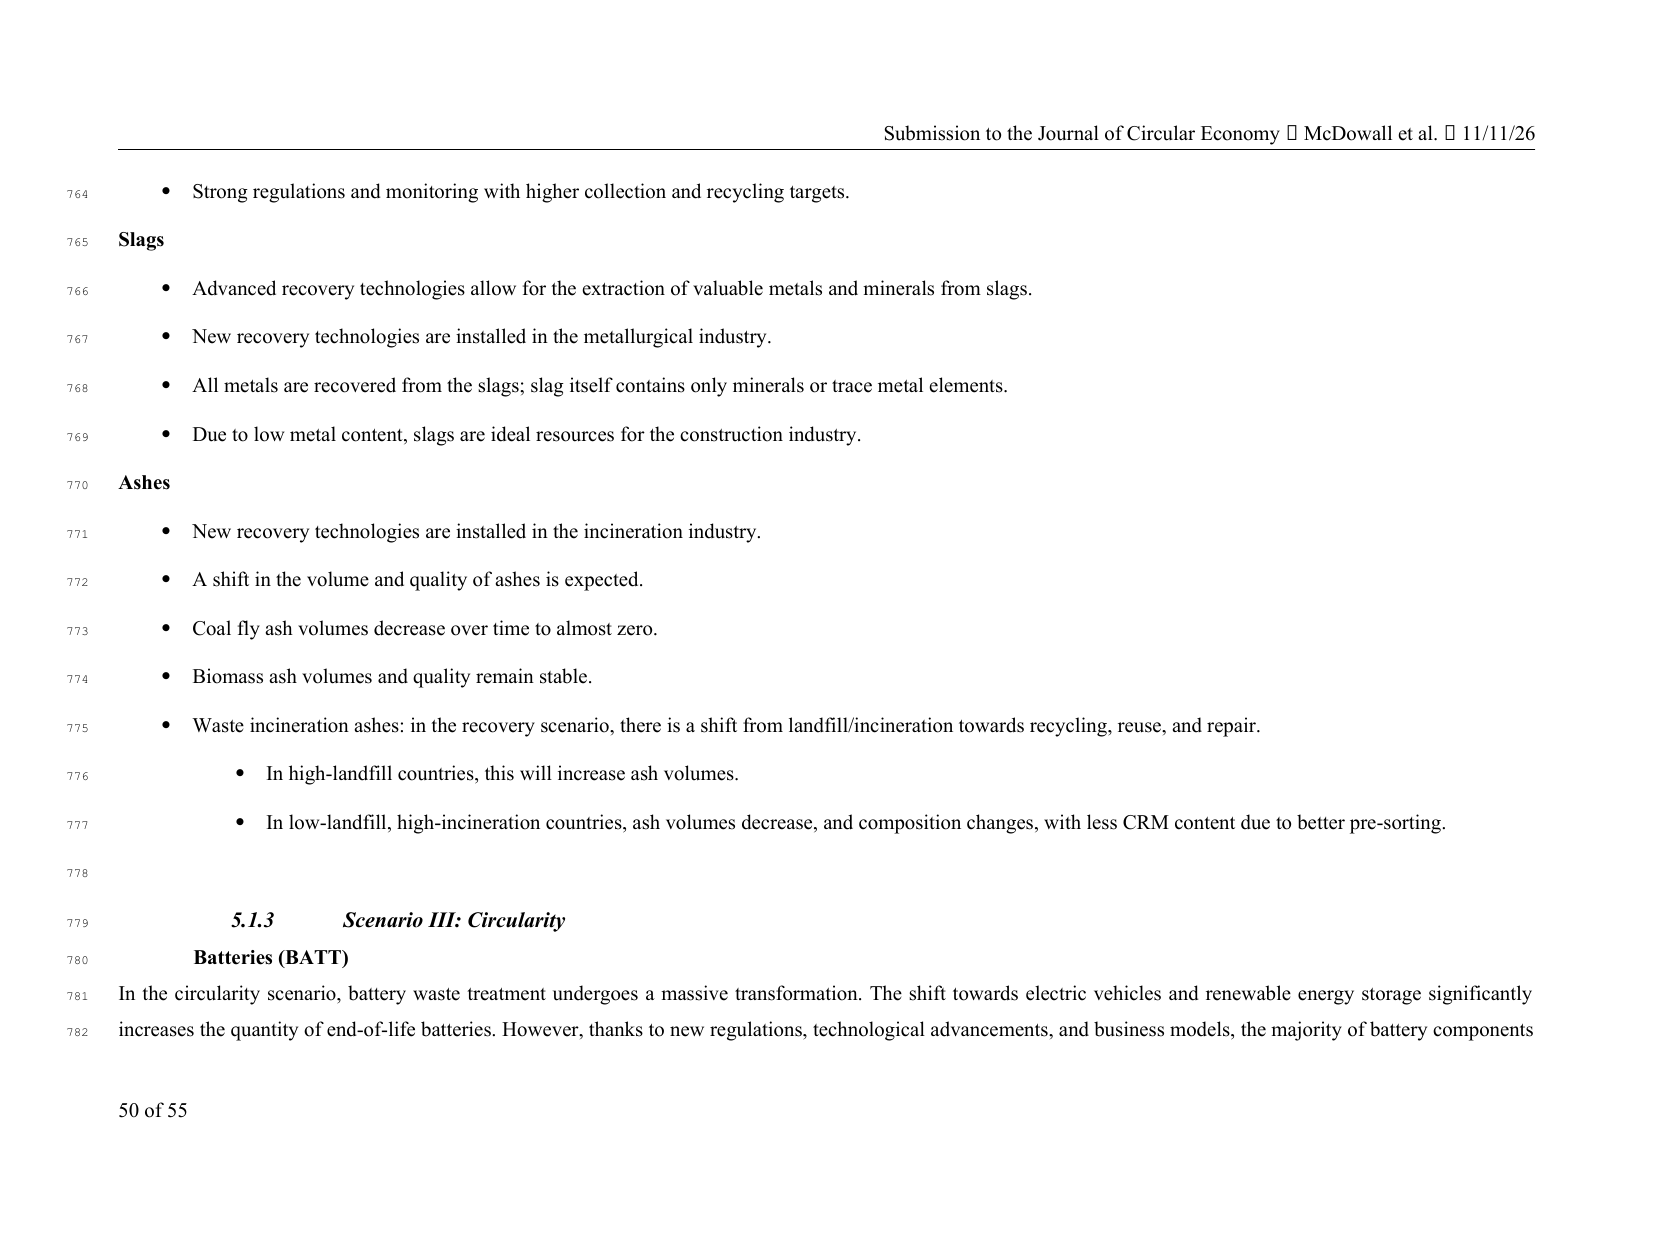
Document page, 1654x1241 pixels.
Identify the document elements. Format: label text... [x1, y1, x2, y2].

list Waste incineration ashes: in the recovery scenario, there is a shift from landfill/incineration towards recycling, reuse, and repair. [162, 713, 1535, 737]
subtitle Scenario III: Circularity [231, 907, 1535, 932]
list A shift in the volume and quality of ashes is expected. [162, 567, 1535, 591]
subtitle Batteries (BATT) [193, 944, 1535, 969]
list In low-landfill, high-incineration countries, ash volumes decrease, and composition changes, with less CRM content due to better pre-sorting. [236, 810, 1535, 834]
text Slags [118, 227, 1535, 251]
list Strong regulations and monitoring with higher collection and recycling targets. [162, 179, 1535, 203]
list All metals are recovered from the slags; slag itself contains only minerals or trace metal elements. [162, 373, 1535, 397]
list Coal fly ash volumes decrease over time to almost zero. [162, 616, 1535, 640]
list Biomass ash volumes and quality remain stable. [162, 664, 1535, 688]
list New recovery technologies are installed in the metallurgical industry. [162, 324, 1535, 348]
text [118, 981, 1535, 1041]
list New recovery technologies are installed in the incineration industry. [162, 518, 1535, 543]
list In high-landfill countries, this will increase ash volumes. [236, 761, 1535, 785]
list Advanced recovery technologies allow for the extraction of valuable metals and minerals from slags. [162, 276, 1535, 300]
text Ashes [118, 470, 1535, 494]
list Due to low metal content, slags are ideal resources for the construction industry. [162, 421, 1535, 446]
